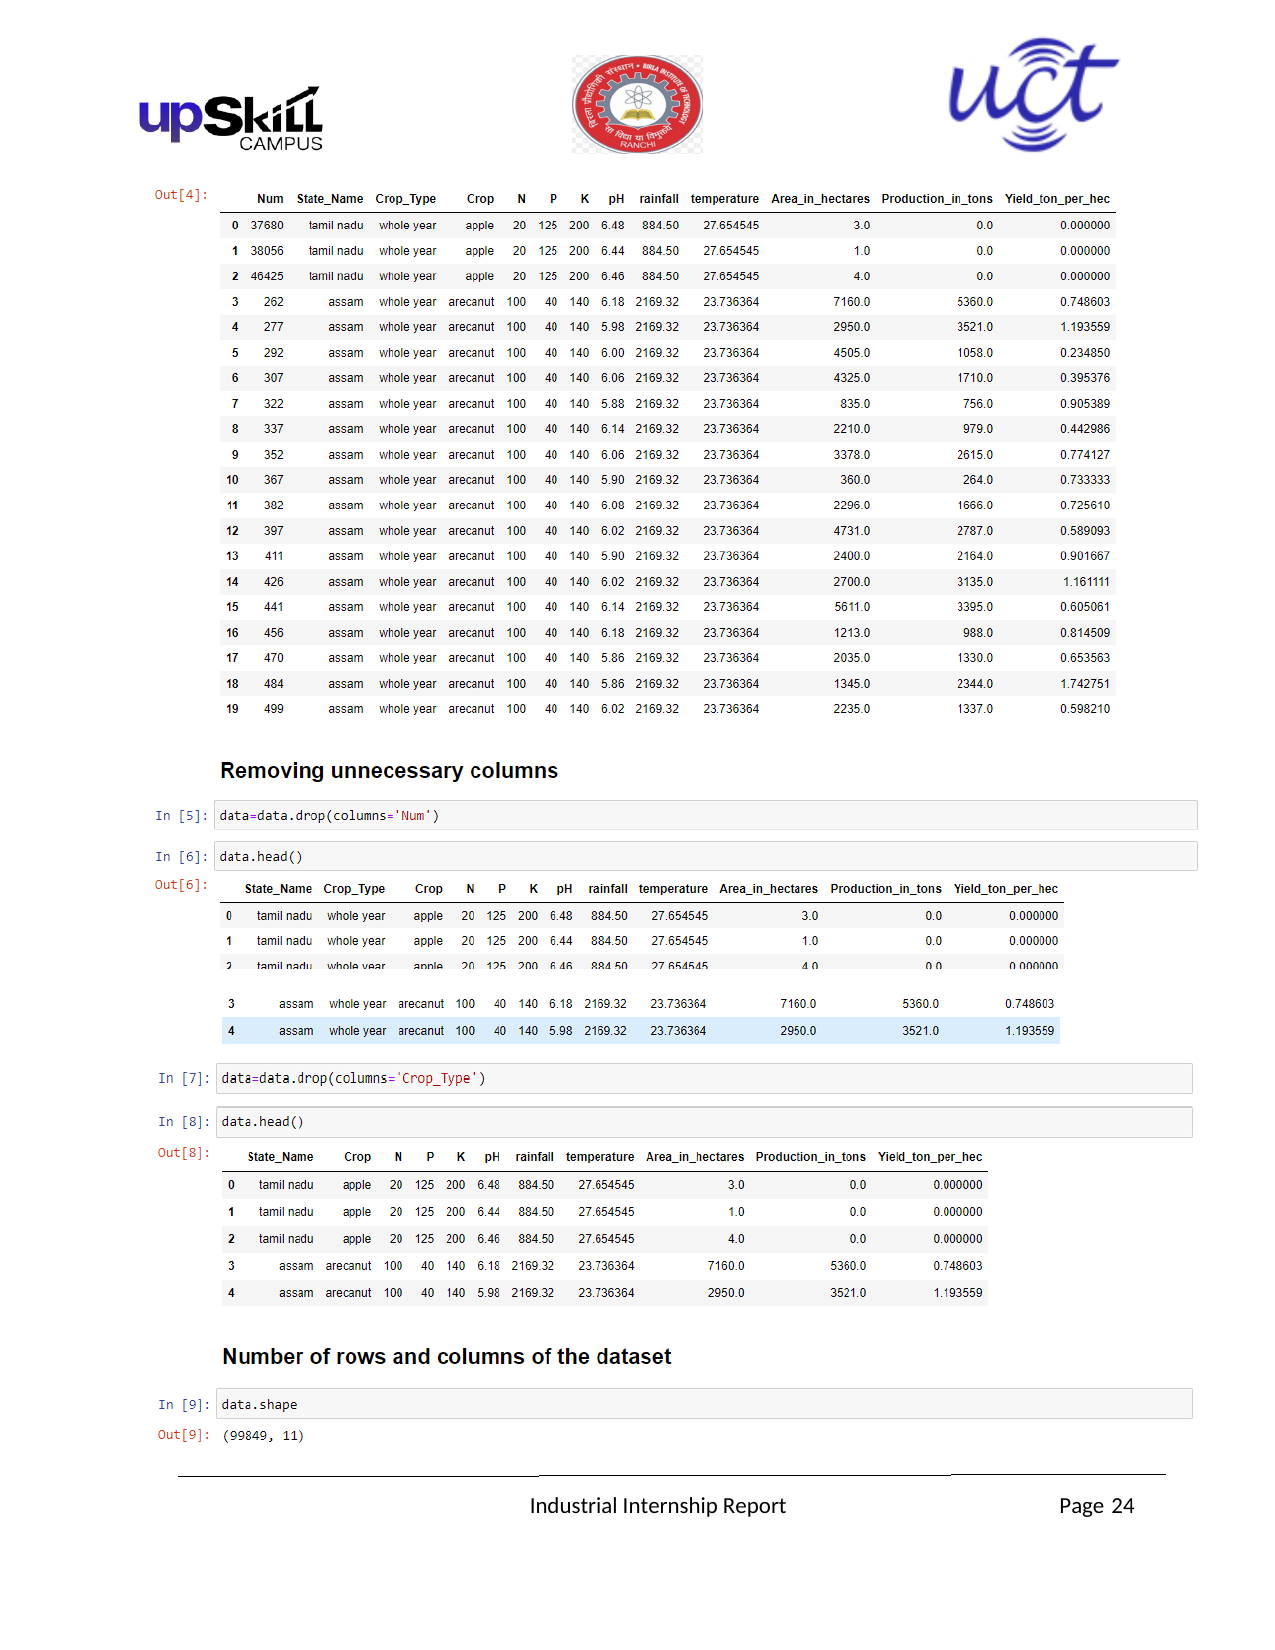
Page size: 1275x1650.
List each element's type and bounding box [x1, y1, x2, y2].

picture [946, 28, 1125, 154]
picture [572, 55, 704, 154]
picture [150, 181, 1203, 969]
picture [150, 993, 1196, 1452]
picture [108, 73, 354, 154]
